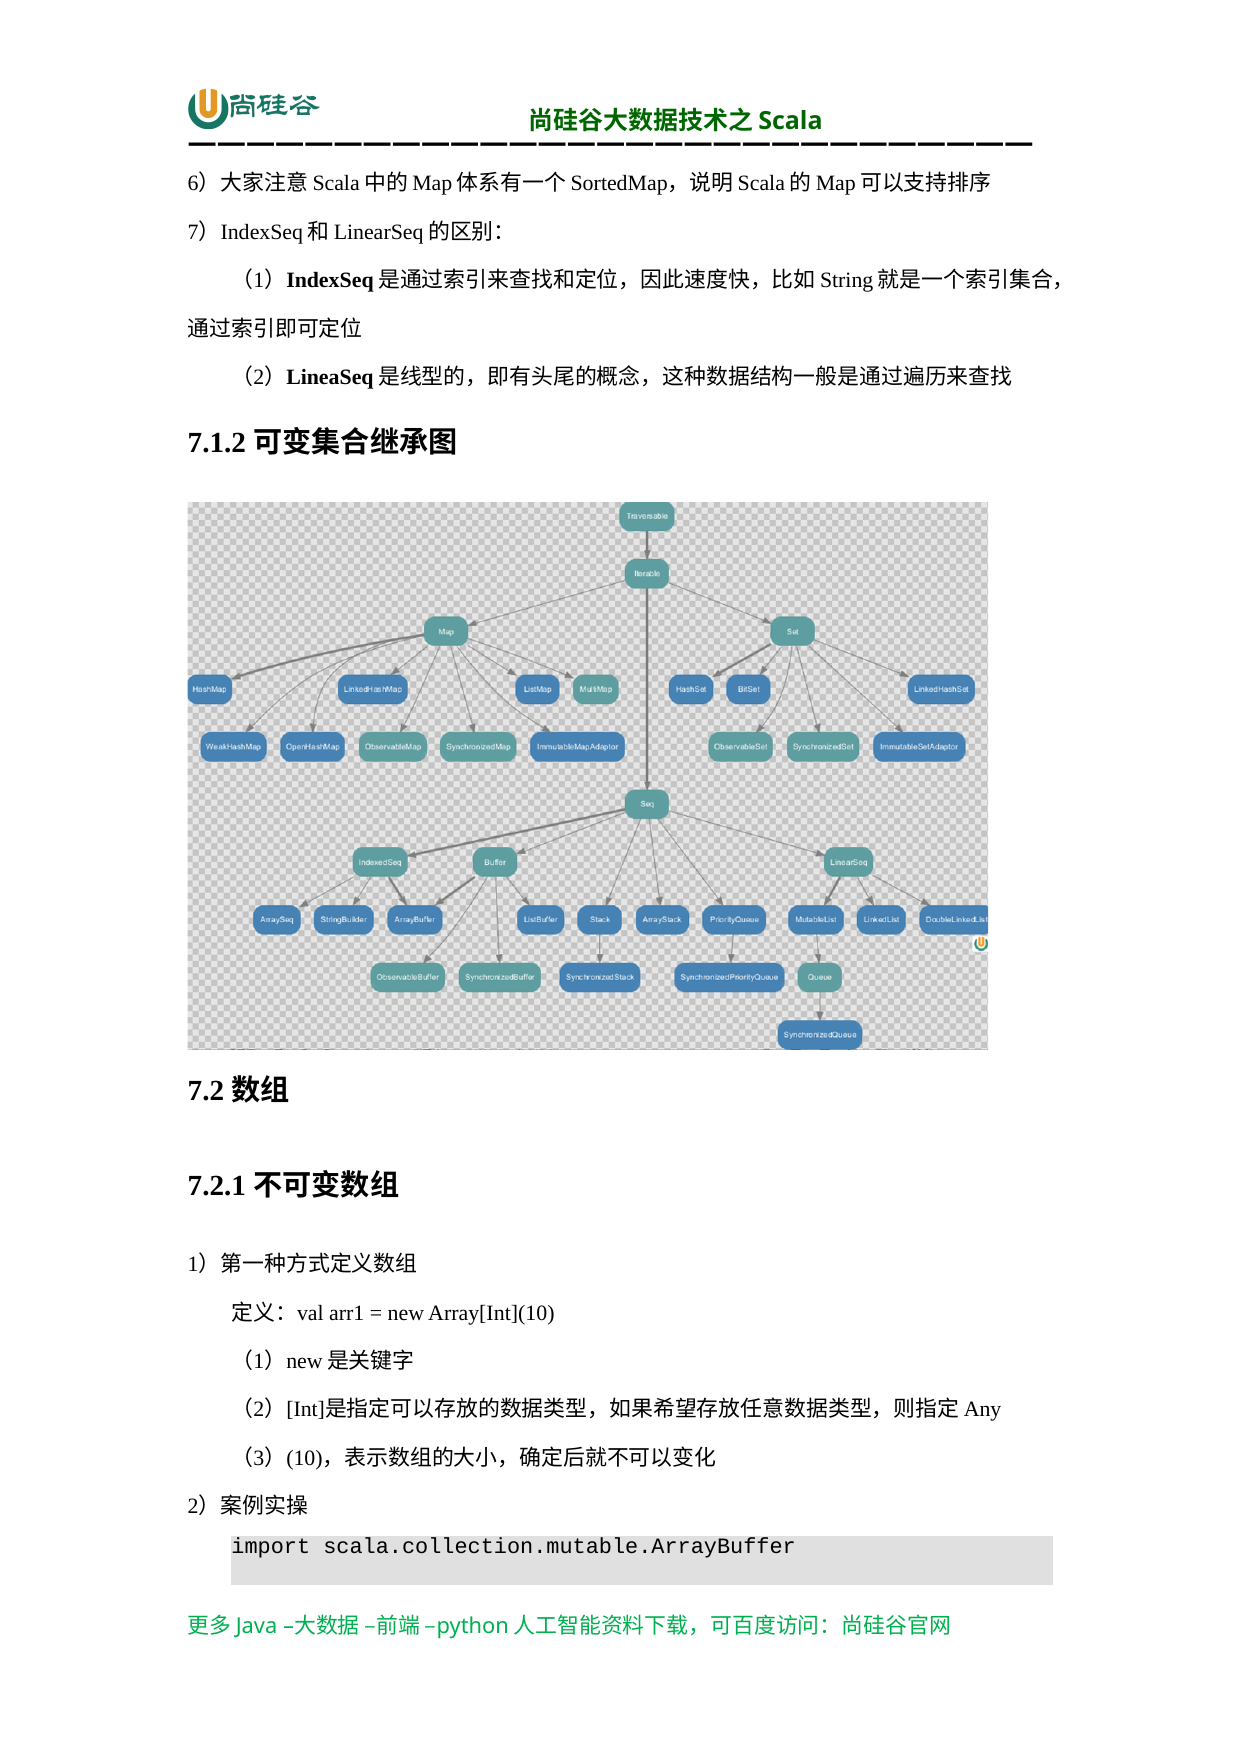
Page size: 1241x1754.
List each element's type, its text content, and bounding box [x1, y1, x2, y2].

picture [187, 88, 321, 130]
text 1）第一种方式定义数组 [187, 1246, 1053, 1278]
text 定义：val arr1 = new Array[Int](10) [187, 1294, 1053, 1327]
picture [187, 502, 989, 1050]
text （2）[Int]是指定可以存放的数据类型，如果希望存放任意数据类型，则指定Any [187, 1391, 1053, 1423]
text import scala.collection.mutable.ArrayBuffer [231, 1536, 1053, 1561]
text （2）LineaSeq是线型的，即有头尾的概念，这种数据结构一般是通过遍历来查找 [187, 359, 1053, 391]
text （1）IndexSeq是通过索引来查找和定位，因此速度快，比如String就是一个索引集合，通过索引即可定位 [187, 262, 1053, 343]
text 6）大家注意Scala中的Map体系有一个SortedMap，说明Scala的Map可以支持排序 [187, 165, 1053, 197]
text （1）new是关键字 [187, 1342, 1053, 1375]
text 7）IndexSeq和LinearSeq的区别： [187, 213, 1053, 246]
subtitle 7.1.2 可变集合继承图 [187, 407, 1053, 472]
text 2）案例实操 [187, 1487, 1053, 1520]
subtitle 7.2 数组 [187, 1055, 1053, 1120]
text （3）(10)，表示数组的大小，确定后就不可以变化 [187, 1439, 1053, 1472]
subtitle 7.2.1 不可变数组 [187, 1150, 1053, 1215]
